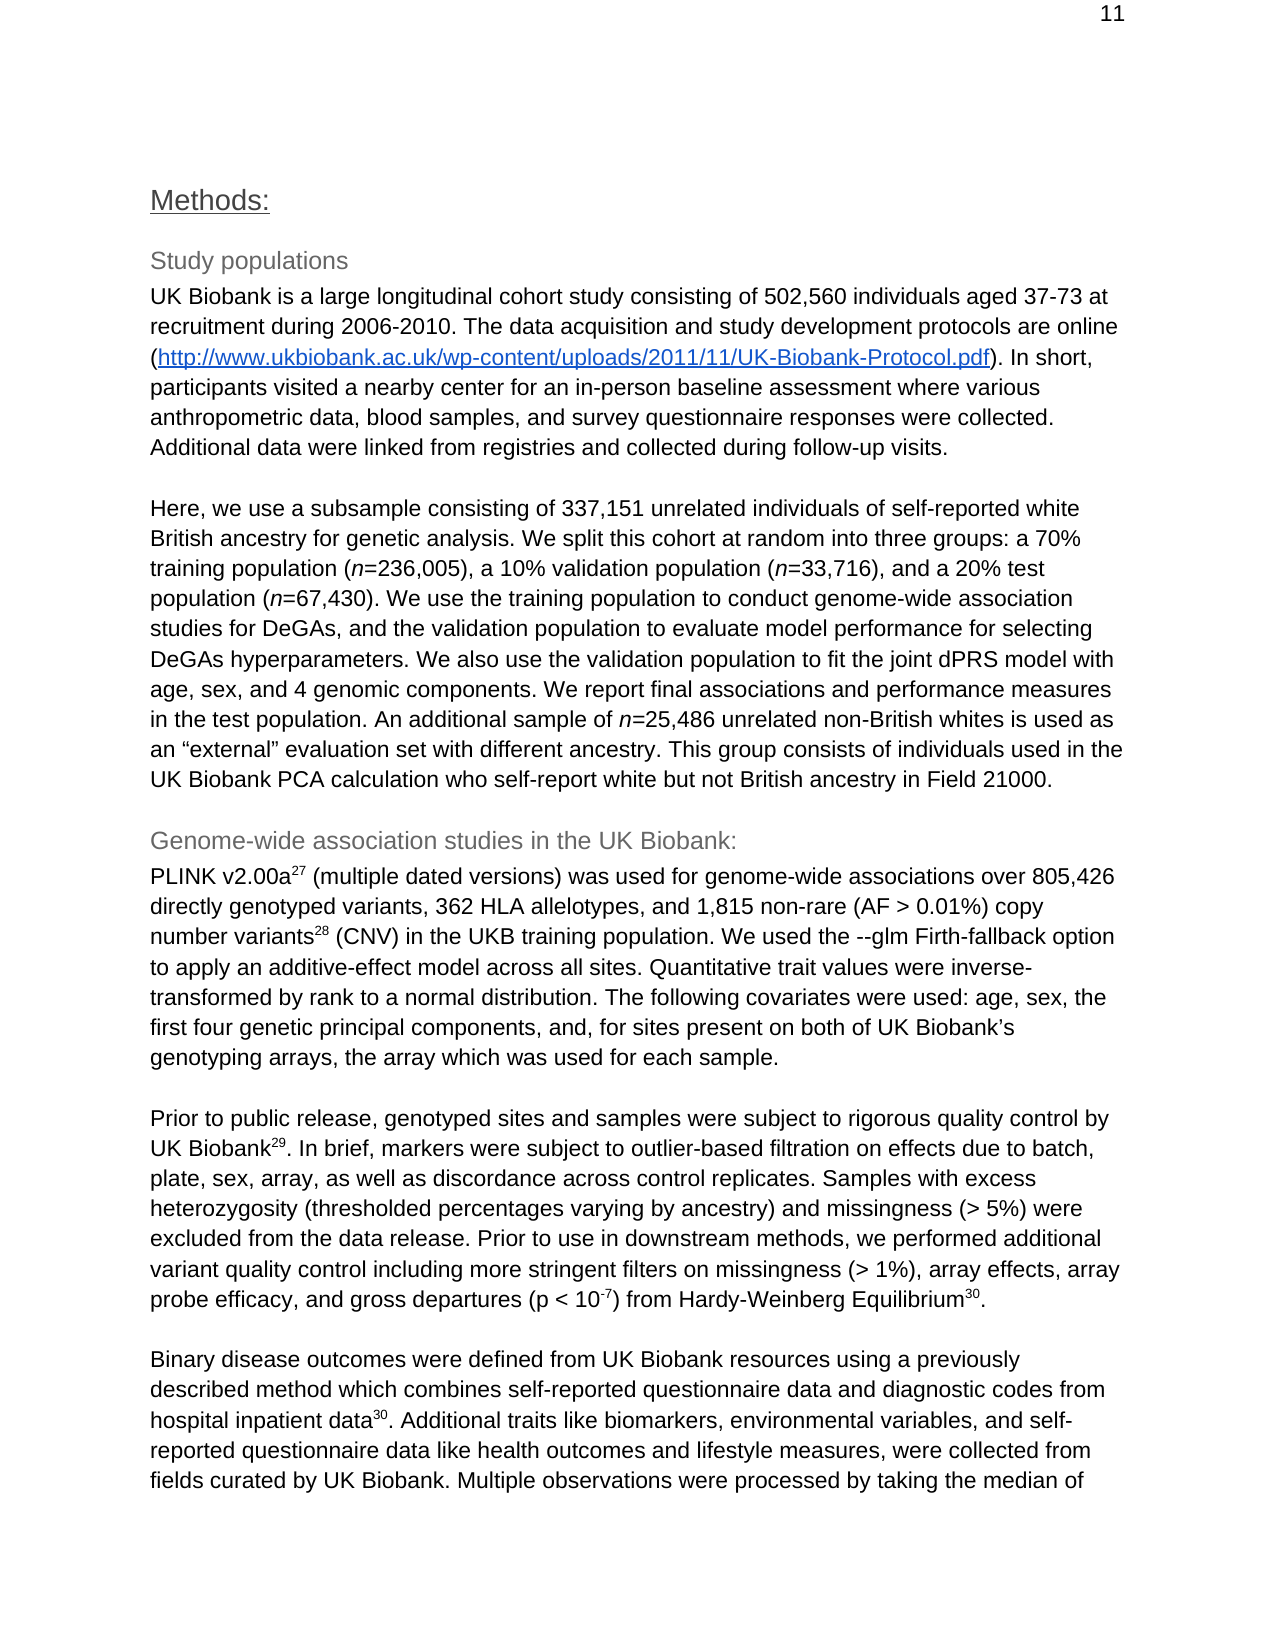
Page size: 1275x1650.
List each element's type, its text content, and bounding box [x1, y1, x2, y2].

text UK Biobank is a large longitudinal cohort study consisting of 502,560 individuals aged 37-73 at recruitment during 2006-2010. The data acquisition and study development protocols are online (http://www.ukbiobank.ac.uk/wp-content/uploads/2011/11/UK-Biobank-Protocol.pdf). In short, participants visited a nearby center for an in-person baseline assessment where various anthropometric data, blood samples, and survey questionnaire responses were collected. Additional data were linked from registries and collected during follow-up visits. [150, 283, 1125, 461]
subtitle Methods: [150, 183, 1125, 217]
subtitle Genome-wide association studies in the UK Biobank: [150, 826, 1125, 854]
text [150, 1346, 1125, 1493]
subtitle Study populations [150, 246, 1125, 275]
text Here, we use a subsample consisting of 337,151 unrelated individuals of self-reported white British ancestry for genetic analysis. We split this cohort at random into three groups: a 70% training population (n=236,005), a 10% validation population (n=33,716), and a 20% test population (n=67,430). We use the training population to conduct genome-wide association studies for DeGAs, and the validation population to evaluate model performance for selecting DeGAs hyperparameters. We also use the validation population to fit the joint dPRS model with age, sex, and 4 genomic components. We report final associations and performance measures in the test population. An additional sample of n=25,486 unrelated non-British whites is used as an “external” evaluation set with different ancestry. This group consists of individuals used in the UK Biobank PCA calculation who self-report white but not British ancestry in Field 21000. [150, 494, 1125, 793]
text PLINK v2.00a27 (multiple dated versions) was used for genome-wide associations over 805,426 directly genotyped variants, 362 HLA allelotypes, and 1,815 non-rare (AF > 0.01%) copy number variants28 (CNV) in the UKB training population. We used the --glm Firth-fallback option to apply an additive-effect model across all sites. Quantitative trait values were inverse-transformed by rank to a normal distribution. The following covariates were used: age, sex, the first four genetic principal components, and, for sites present on both of UK Biobank’s genotyping arrays, the array which was used for each sample. [150, 863, 1125, 1071]
text Prior to public release, genotyped sites and samples were subject to rigorous quality control by UK Biobank29. In brief, markers were subject to outlier-based filtration on effects due to batch, plate, sex, array, as well as discordance across control replicates. Samples with excess heterozygosity (thresholded percentages varying by ancestry) and missingness (> 5%) were excluded from the data release. Prior to use in downstream methods, we performed additional variant quality control including more stringent filters on missingness (> 1%), array effects, array probe efficacy, and gross departures (p < 10-7) from Hardy-Weinberg Equilibrium30. [150, 1104, 1125, 1312]
